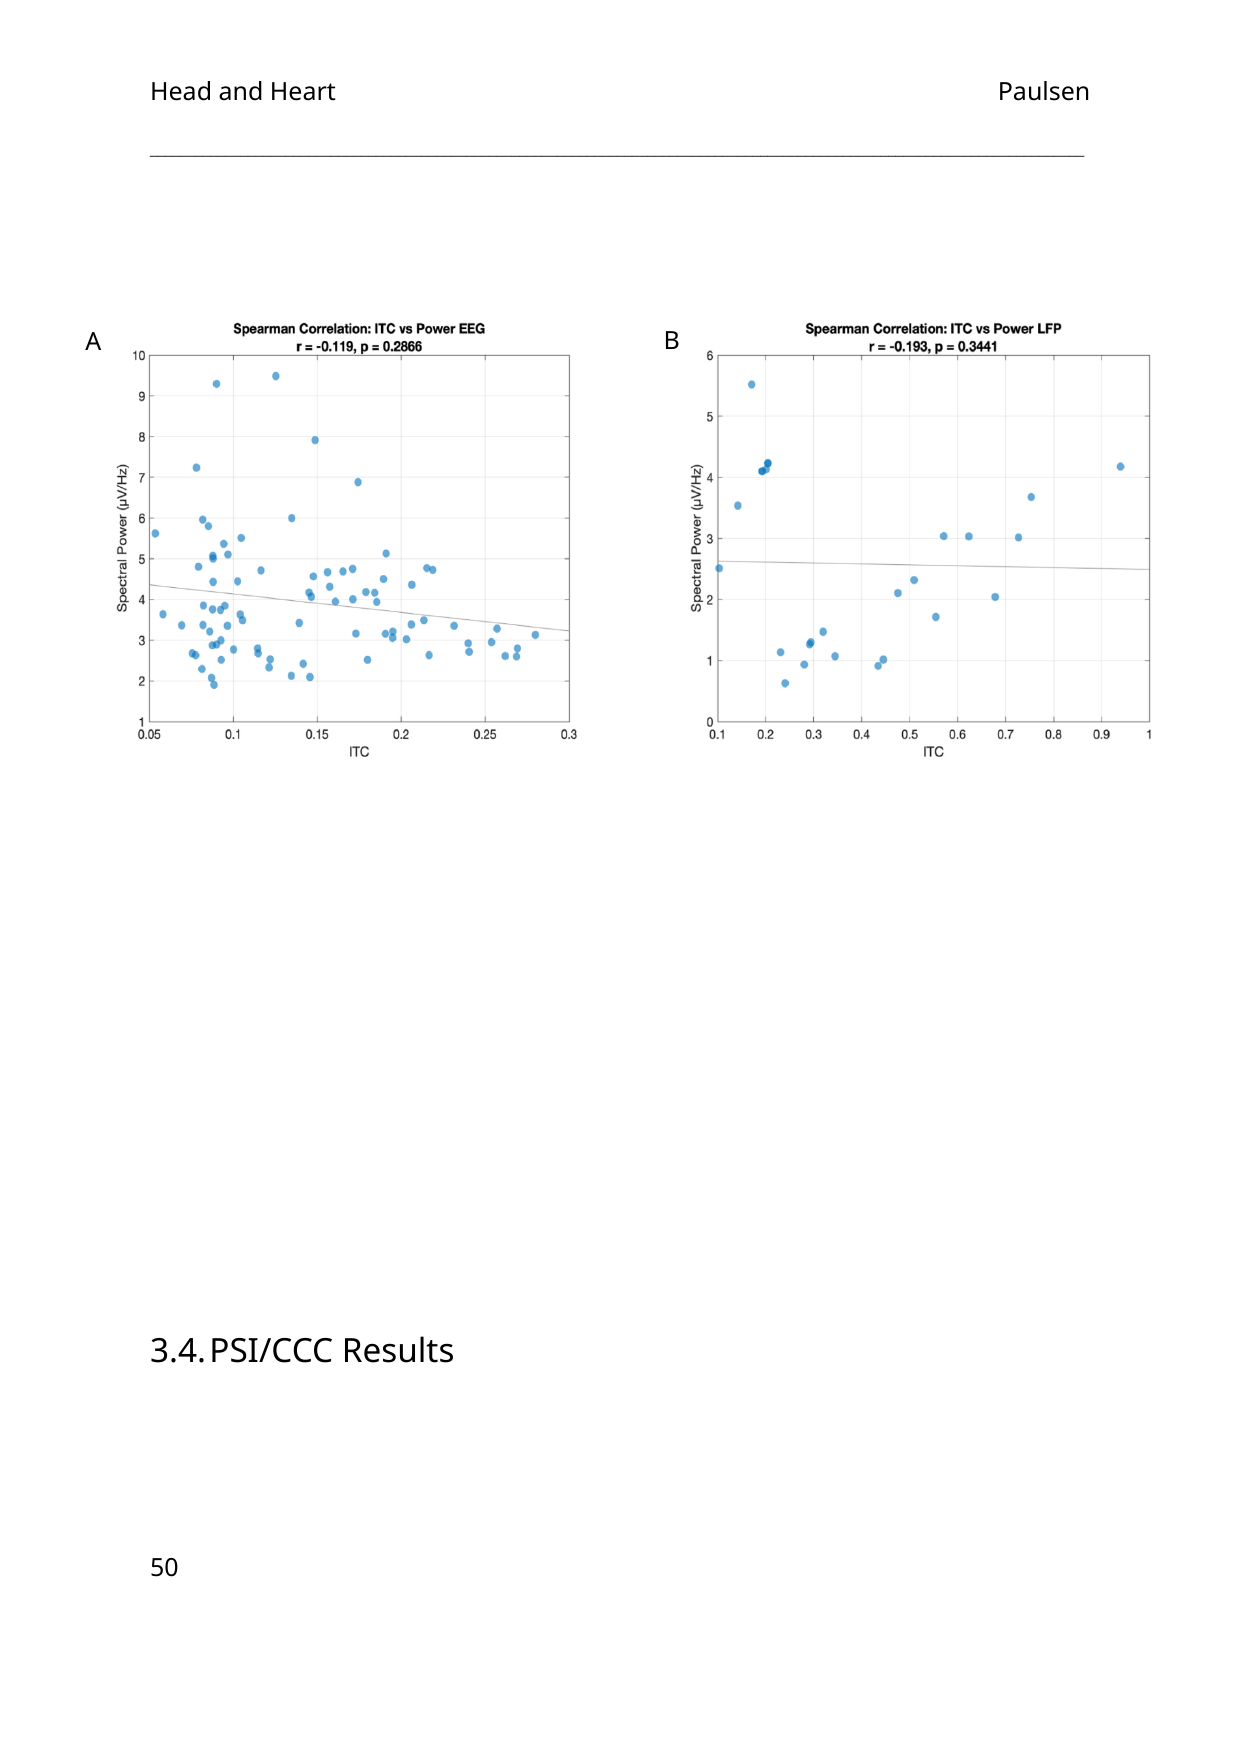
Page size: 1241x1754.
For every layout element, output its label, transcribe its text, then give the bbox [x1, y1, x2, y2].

picture [690, 322, 1151, 757]
picture [116, 322, 577, 757]
subtitle PSI/CCC Results [150, 1327, 1090, 1372]
